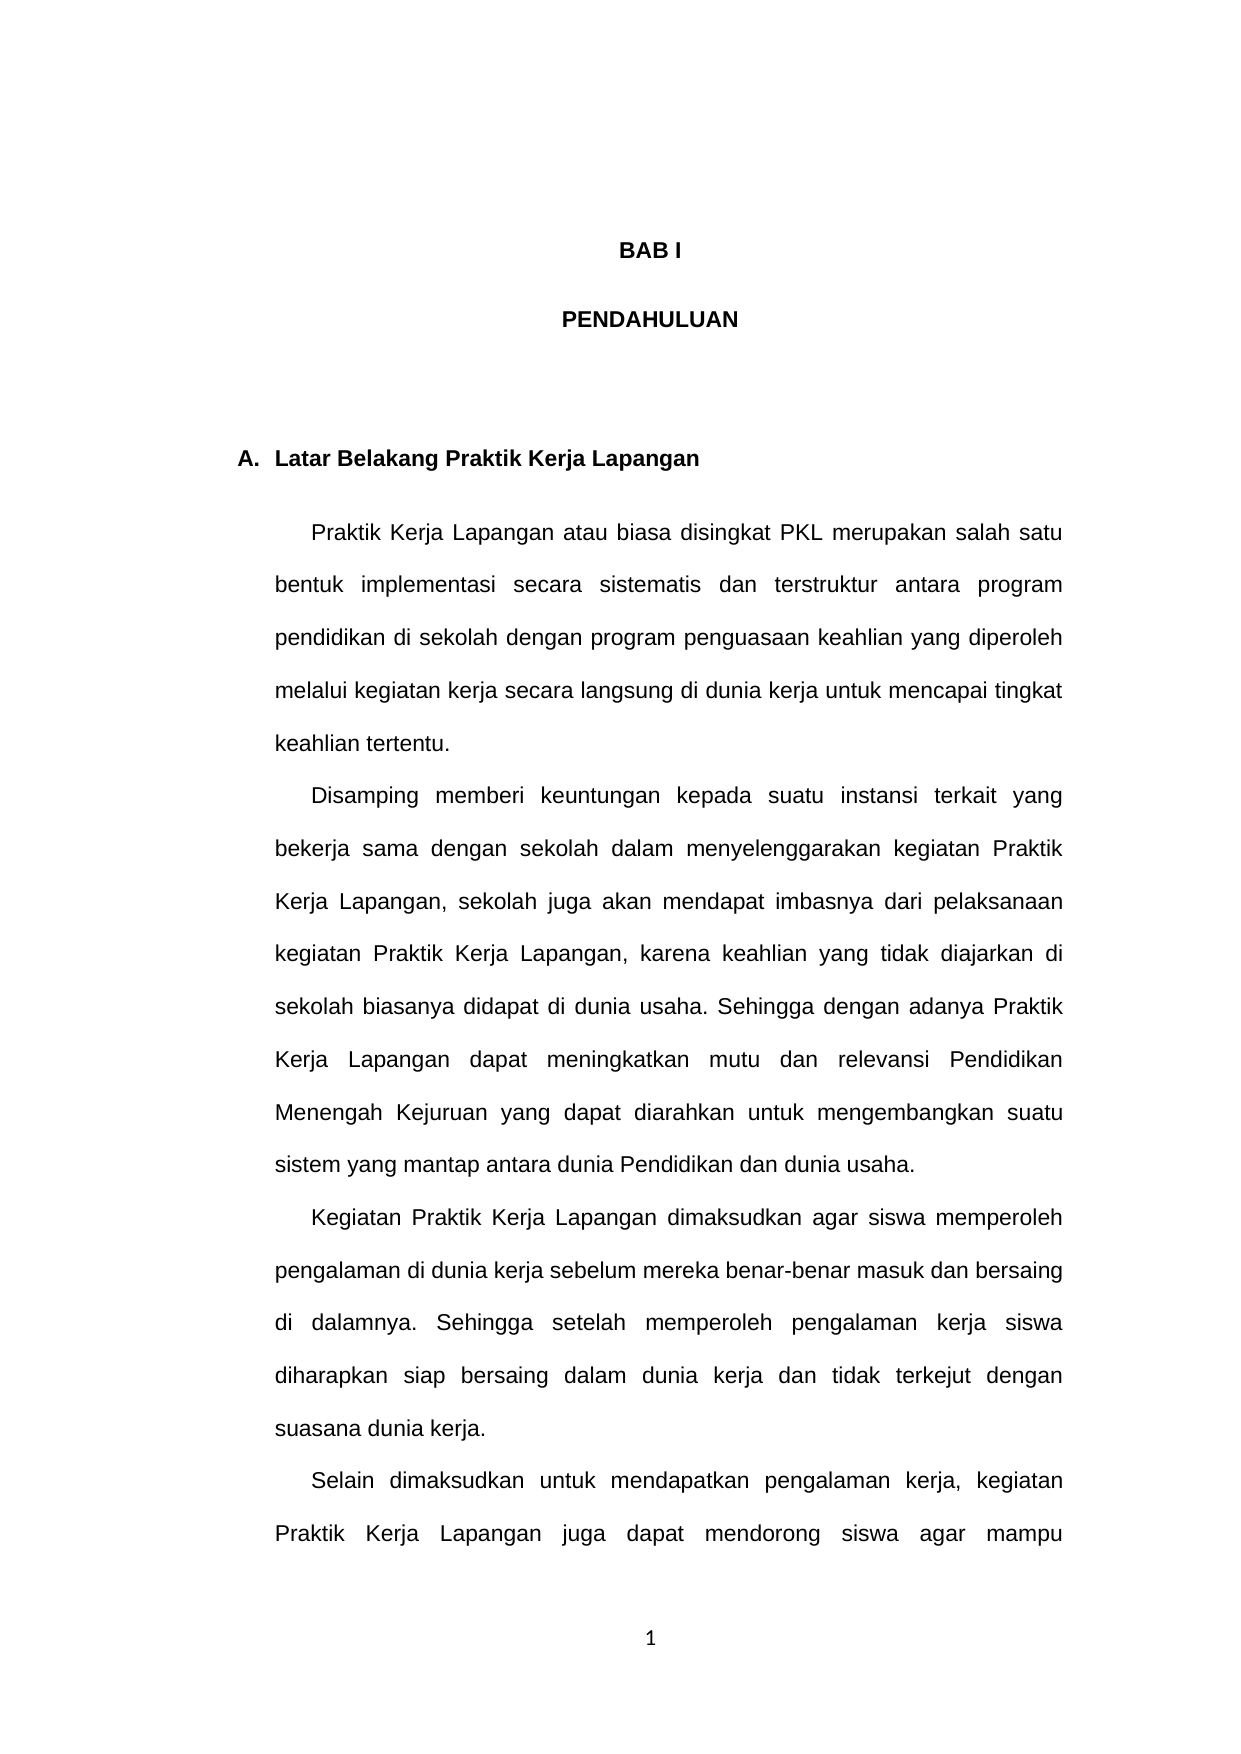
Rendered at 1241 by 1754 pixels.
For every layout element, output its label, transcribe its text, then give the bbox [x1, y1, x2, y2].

text Kegiatan Praktik Kerja Lapangan dimaksudkan agar siswa memperoleh pengalaman di dunia kerja sebelum mereka benar-benar masuk dan bersaing di dalamnya. Sehingga setelah memperoleh pengalaman kerja siswa diharapkan siap bersaing dalam dunia kerja dan tidak terkejut dengan suasana dunia kerja. [274, 1204, 1063, 1441]
subtitle BAB I [237, 237, 1063, 263]
text Disamping memberi keuntungan kepada suatu instansi terkait yang bekerja sama dengan sekolah dalam menyelenggarakan kegiatan Praktik Kerja Lapangan, sekolah juga akan mendapat imbasnya dari pelaksanaan kegiatan Praktik Kerja Lapangan, karena keahlian yang tidak diajarkan di sekolah biasanya didapat di dunia usaha. Sehingga dengan adanya Praktik Kerja Lapangan dapat meningkatkan mutu dan relevansi Pendidikan Menengah Kejuruan yang dapat diarahkan untuk mengembangkan suatu sistem yang mantap antara dunia Pendidikan dan dunia usaha. [274, 782, 1063, 1177]
text PENDAHULUAN [237, 306, 1063, 333]
text Praktik Kerja Lapangan atau biasa disingkat PKL merupakan salah satu bentuk implementasi secara sistematis dan terstruktur antara program pendidikan di sekolah dengan program penguasaan keahlian yang diperoleh melalui kegiatan kerja secara langsung di dunia kerja untuk mencapai tingkat keahlian tertentu. [274, 519, 1063, 756]
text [274, 1467, 1063, 1546]
subtitle Latar Belakang Praktik Kerja Lapangan [237, 445, 1063, 471]
